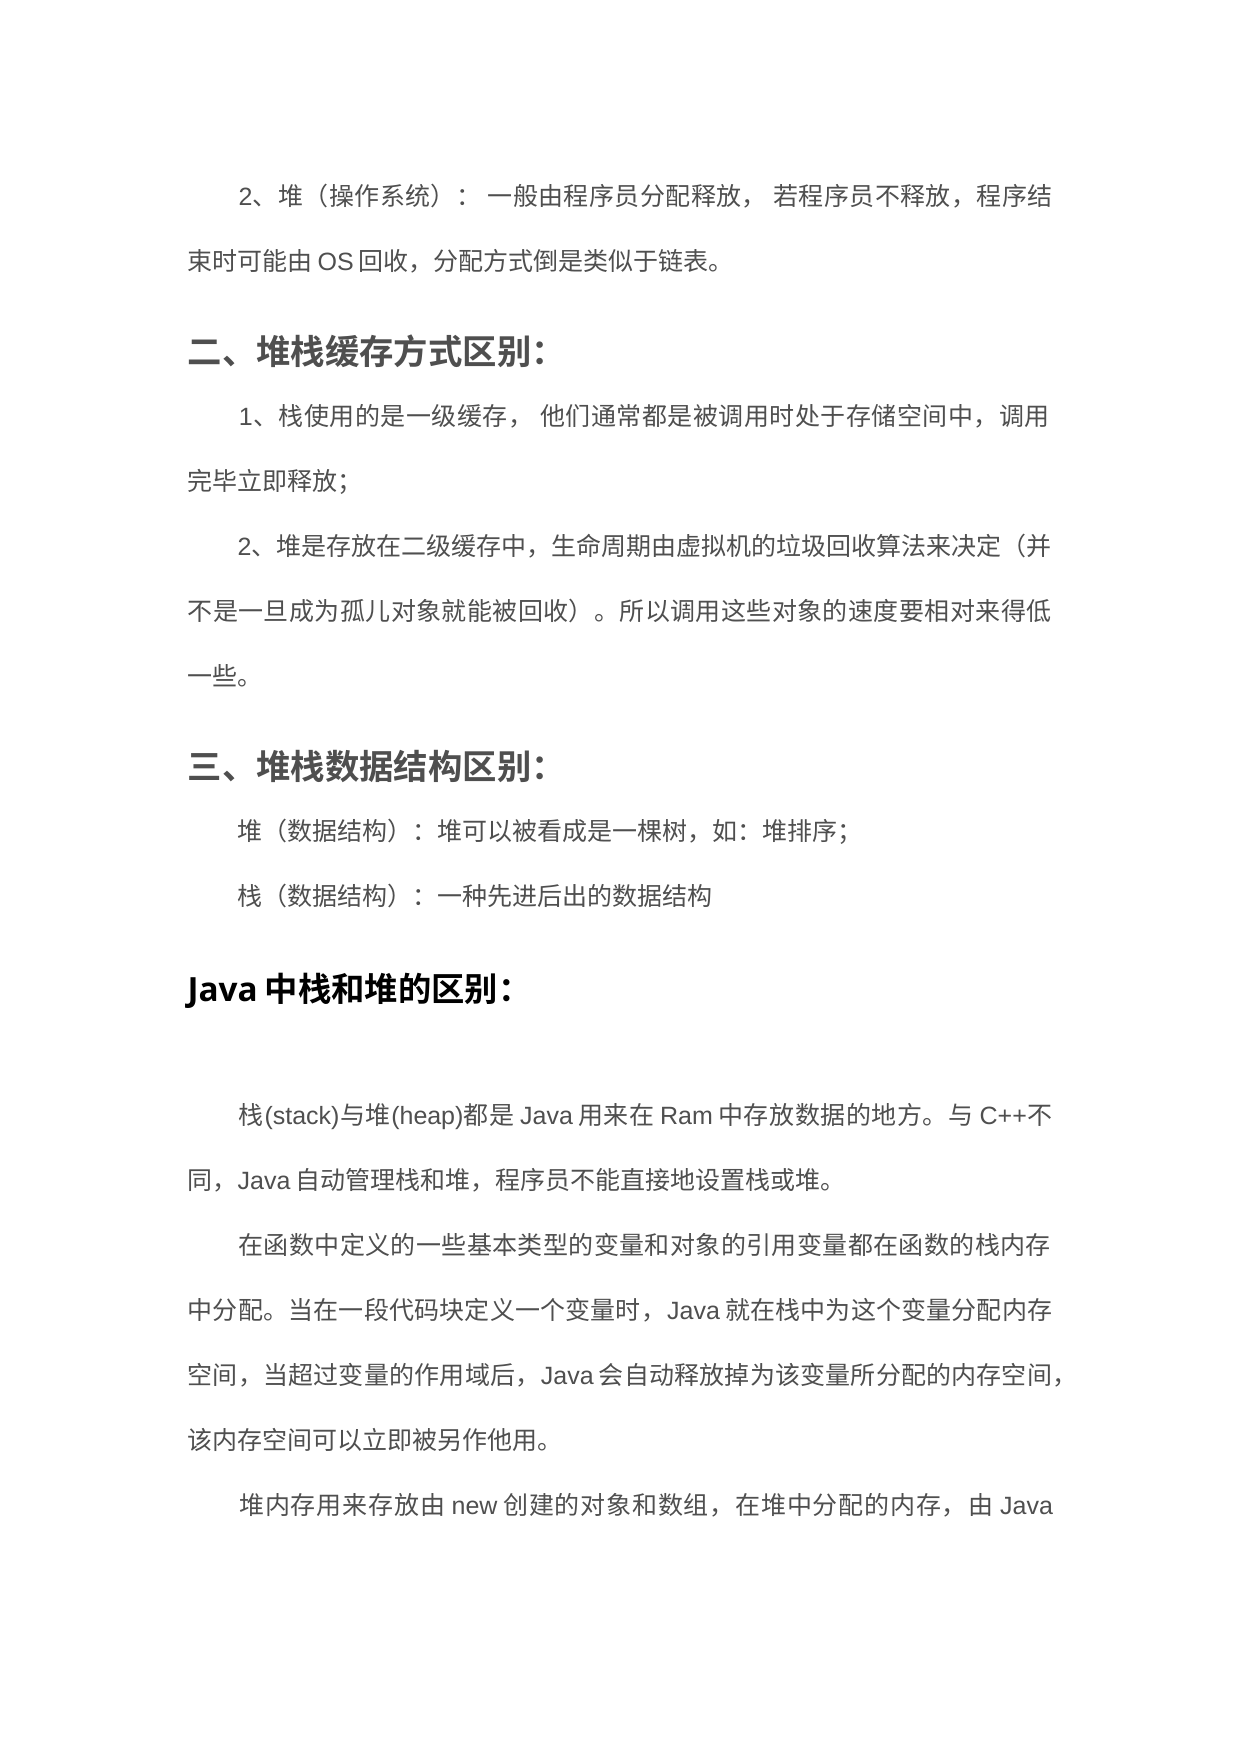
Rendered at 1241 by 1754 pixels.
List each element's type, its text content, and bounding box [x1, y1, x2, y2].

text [187, 1081, 1053, 1536]
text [187, 162, 1053, 292]
text 堆（数据结构）：堆可以被看成是一棵树，如：堆排序； 栈（数据结构）：一种先进后出的数据结构 [187, 797, 1053, 927]
subtitle 二、堆栈缓存方式区别： [187, 317, 1053, 382]
subtitle 三、堆栈数据结构区别： [187, 732, 1053, 797]
text 1、栈使用的是一级缓存， 他们通常都是被调用时处于存储空间中，调用完毕立即释放； 2、堆是存放在二级缓存中，生命周期由虚拟机的垃圾回收算法来决定（并不是一旦成为孤儿对象就能被回收）。所以调用这些对象的速度要相对来得低一些。 [187, 382, 1053, 707]
subtitle Java中栈和堆的区别： [187, 954, 1053, 1019]
